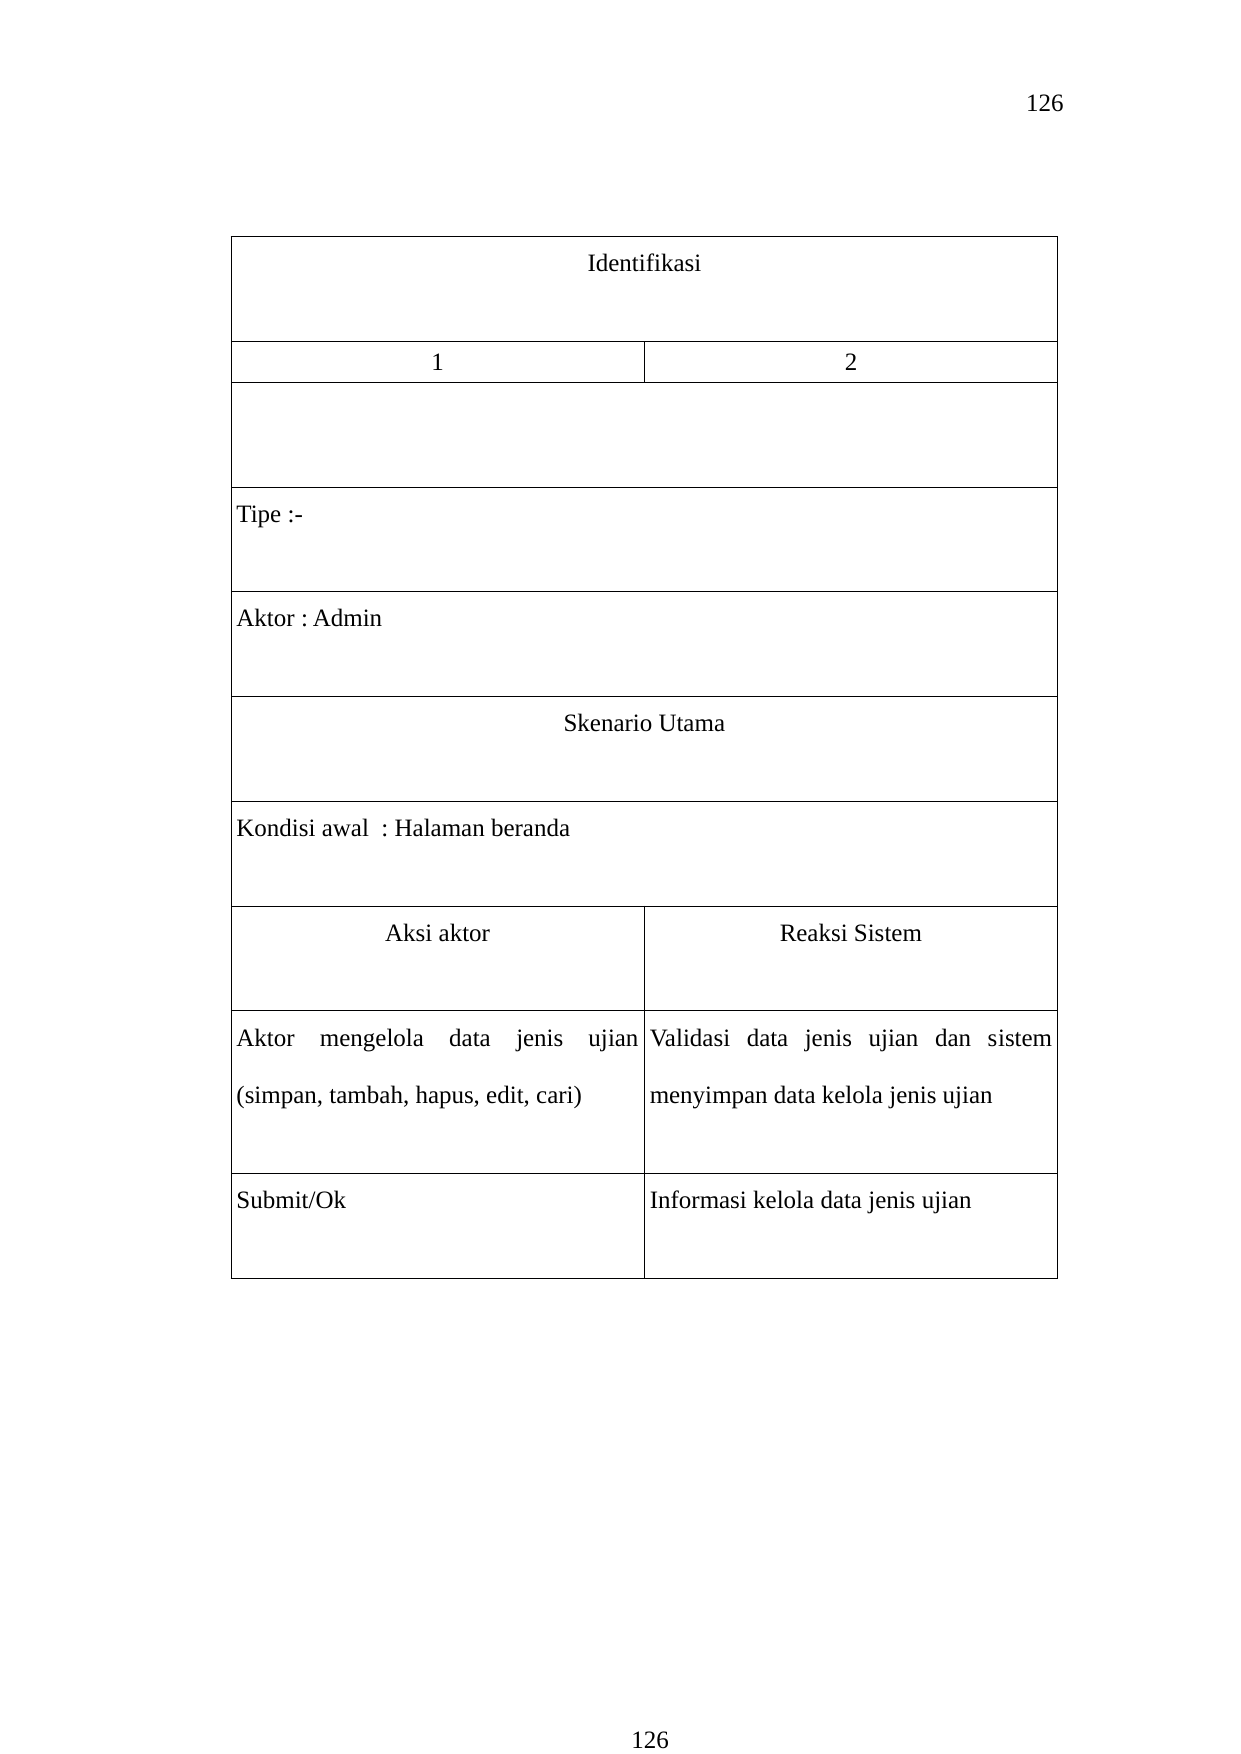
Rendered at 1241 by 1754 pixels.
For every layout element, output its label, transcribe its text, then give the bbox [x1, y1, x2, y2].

table_cell Aksi aktor [232, 907, 644, 1010]
table_cell Skenario Utama [232, 697, 1057, 801]
table_cell Submit/Ok [232, 1174, 644, 1277]
table_cell Reaksi Sistem [645, 907, 1057, 1010]
table_cell Kondisi awal : Halaman beranda [232, 802, 1057, 906]
table_cell Validasi data jenis ujian dan sistem menyimpan data kelola jenis ujian [645, 1011, 1057, 1173]
table_header 1 [232, 342, 644, 382]
table_cell Tipe :- [232, 488, 1057, 591]
table_cell Aktor : Admin [232, 592, 1057, 696]
table_cell Informasi kelola data jenis ujian [645, 1174, 1057, 1277]
table_header 2 [645, 342, 1057, 382]
table_header Identifikasi [232, 237, 1057, 341]
table_cell [232, 383, 1057, 486]
table_cell Aktor mengelola data jenis ujian (simpan, tambah, hapus, edit, cari) [232, 1011, 644, 1173]
